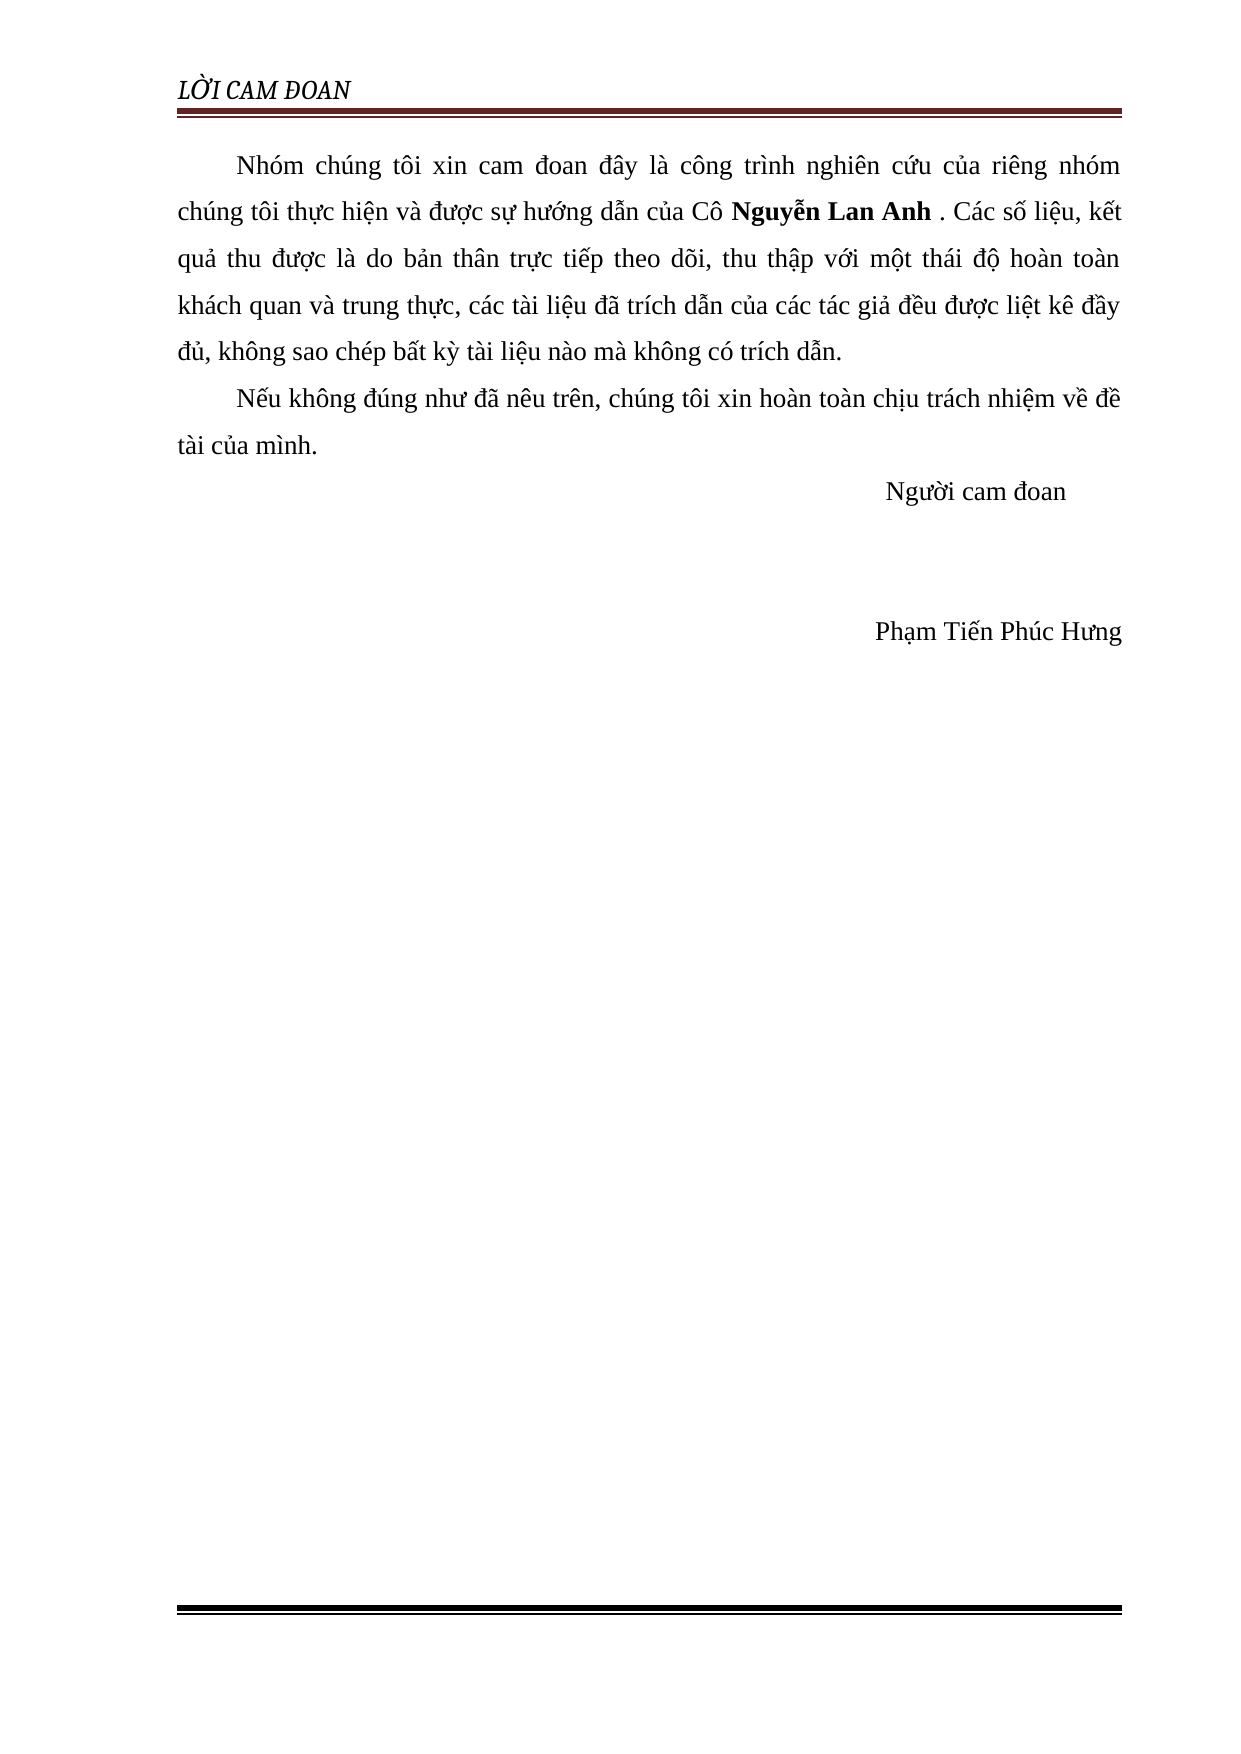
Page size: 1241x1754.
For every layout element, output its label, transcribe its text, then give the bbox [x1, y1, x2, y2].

text Nhóm chúng tôi xin cam đoan đây là công trình nghiên cứu của riêng nhóm chúng tôi thực hiện và được sự hướng dẫn của Cô Nguyễn Lan Anh . Các số liệu, kết quả thu được là do bản thân trực tiếp theo dõi, thu thập với một thái độ hoàn toàn khách quan và trung thực, các tài liệu đã trích dẫn của các tác giả đều được liệt kê đầy đủ, không sao chép bất kỳ tài liệu nào mà không có trích dẫn. [177, 149, 1122, 367]
text Nếu không đúng như đã nêu trên, chúng tôi xin hoàn toàn chịu trách nhiệm về đề tài của mình. [177, 382, 1122, 460]
text Phạm Tiến Phúc Hưng [177, 615, 1122, 647]
text Người cam đoan [177, 475, 1122, 507]
